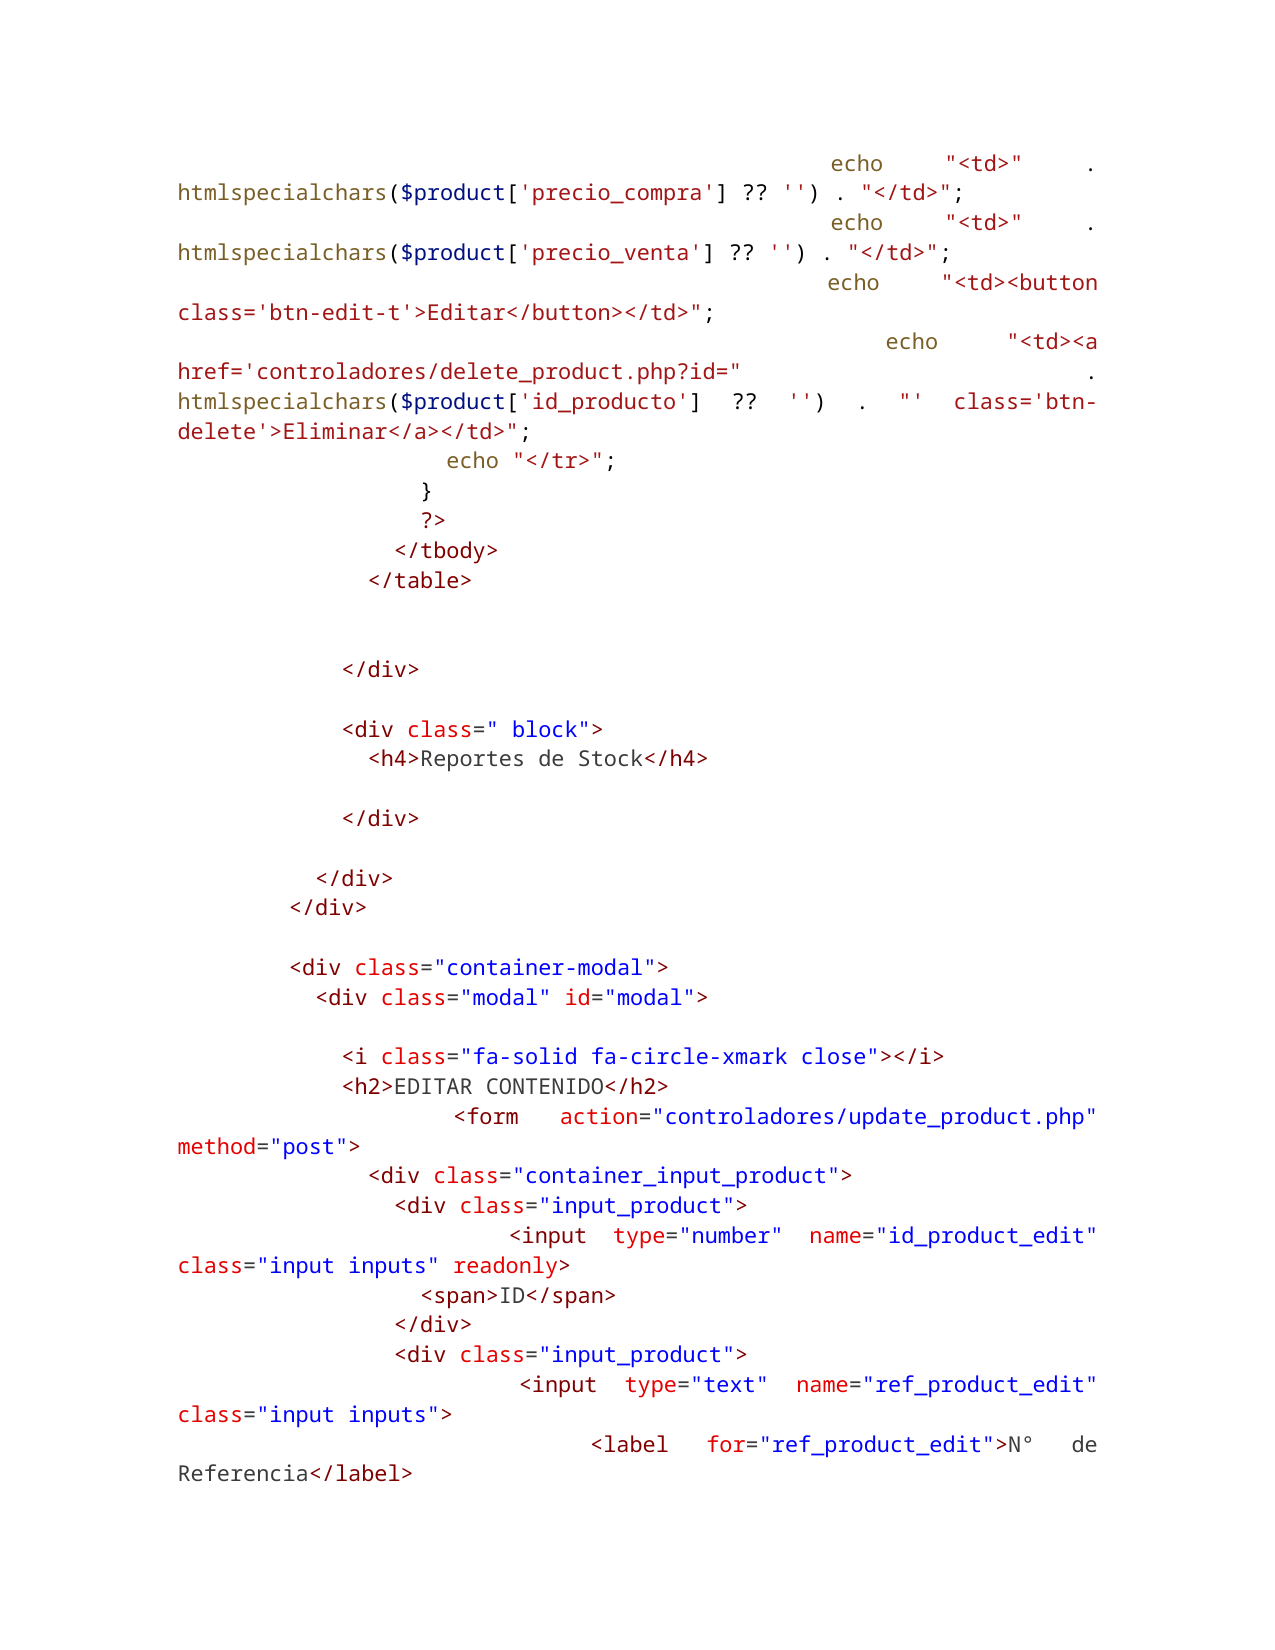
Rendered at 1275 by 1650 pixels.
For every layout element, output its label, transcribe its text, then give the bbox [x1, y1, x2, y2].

text <form action="controladores/update_product.php" method="post"> [177, 1101, 1098, 1161]
text </div> [177, 863, 1098, 892]
text <h4>Reportes de Stock</h4> [177, 743, 1098, 773]
text <div class="container_input_product"> [177, 1161, 1098, 1190]
text </div> [177, 654, 1098, 684]
text <i class="fa-solid fa-circle-xmark close"></i> [177, 1041, 1098, 1071]
text <div class="input_product"> [177, 1339, 1098, 1369]
text echo "</tr>"; [177, 446, 1098, 475]
text ?> [177, 505, 1098, 535]
text <div class="modal" id="modal"> [177, 982, 1098, 1012]
text <input type="text" name="ref_product_edit" class="input inputs"> [177, 1369, 1098, 1429]
text <h2>EDITAR CONTENIDO</h2> [177, 1071, 1098, 1101]
text </div> [177, 803, 1098, 833]
text <div class="input_product"> [177, 1190, 1098, 1220]
text echo "<td><a href='controladores/delete_product.php?id=" . htmlspecialchars($product['id_producto'] ?? '') . "' class='btn-delete'>Eliminar</a></td>"; [177, 326, 1098, 446]
text <span>ID</span> [177, 1280, 1098, 1309]
text </div> [177, 892, 1098, 922]
text echo "<td>" . htmlspecialchars($product['precio_venta'] ?? '') . "</td>"; [177, 207, 1098, 267]
text </div> [177, 1309, 1098, 1339]
text } [177, 475, 1098, 505]
text </tbody> [177, 535, 1098, 565]
text <div class="container-modal"> [177, 952, 1098, 982]
text <input type="number" name="id_product_edit" class="input inputs" readonly> [177, 1220, 1098, 1280]
text <div class=" block"> [177, 714, 1098, 743]
text <label for="ref_product_edit">N° de Referencia</label> [177, 1429, 1098, 1488]
text </table> [177, 565, 1098, 594]
text echo "<td>" . htmlspecialchars($product['precio_compra'] ?? '') . "</td>"; [177, 148, 1098, 207]
text echo "<td><button class='btn-edit-t'>Editar</button></td>"; [177, 267, 1098, 326]
